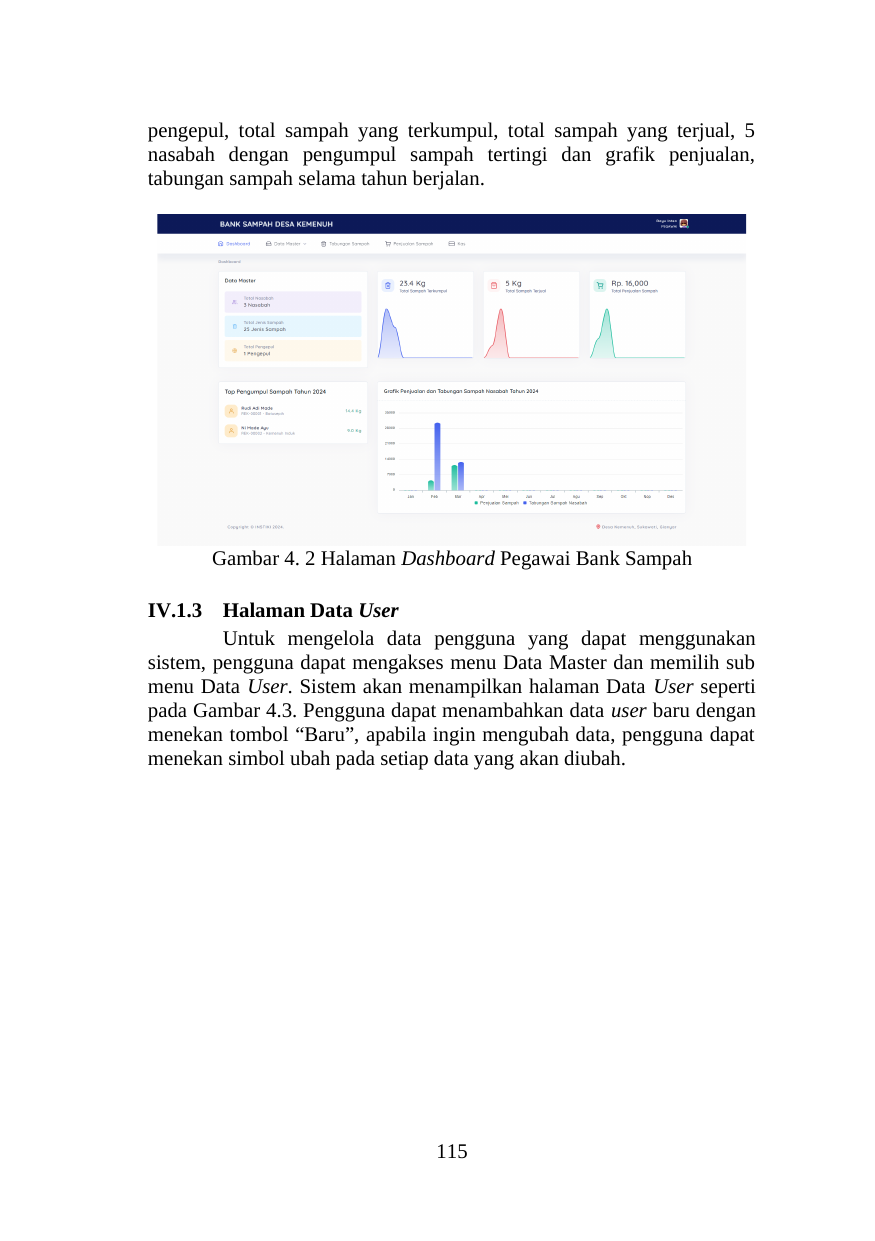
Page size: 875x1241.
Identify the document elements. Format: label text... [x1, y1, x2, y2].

text Gambar 4. 2 Halaman Dashboard Pegawai Bank Sampah [148, 546, 756, 570]
text Untuk mengelola data pengguna yang dapat menggunakan sistem, pengguna dapat mengakses menu Data Master dan memilih sub menu Data User. Sistem akan menampilkan halaman Data User seperti pada Gambar 4.3. Pengguna dapat menambahkan data user baru dengan menekan tombol “Baru”, apabila ingin mengubah data, pengguna dapat menekan simbol ubah pada setiap data yang akan diubah. [148, 626, 756, 770]
subtitle Halaman Data User [148, 598, 756, 622]
picture [157, 214, 747, 546]
